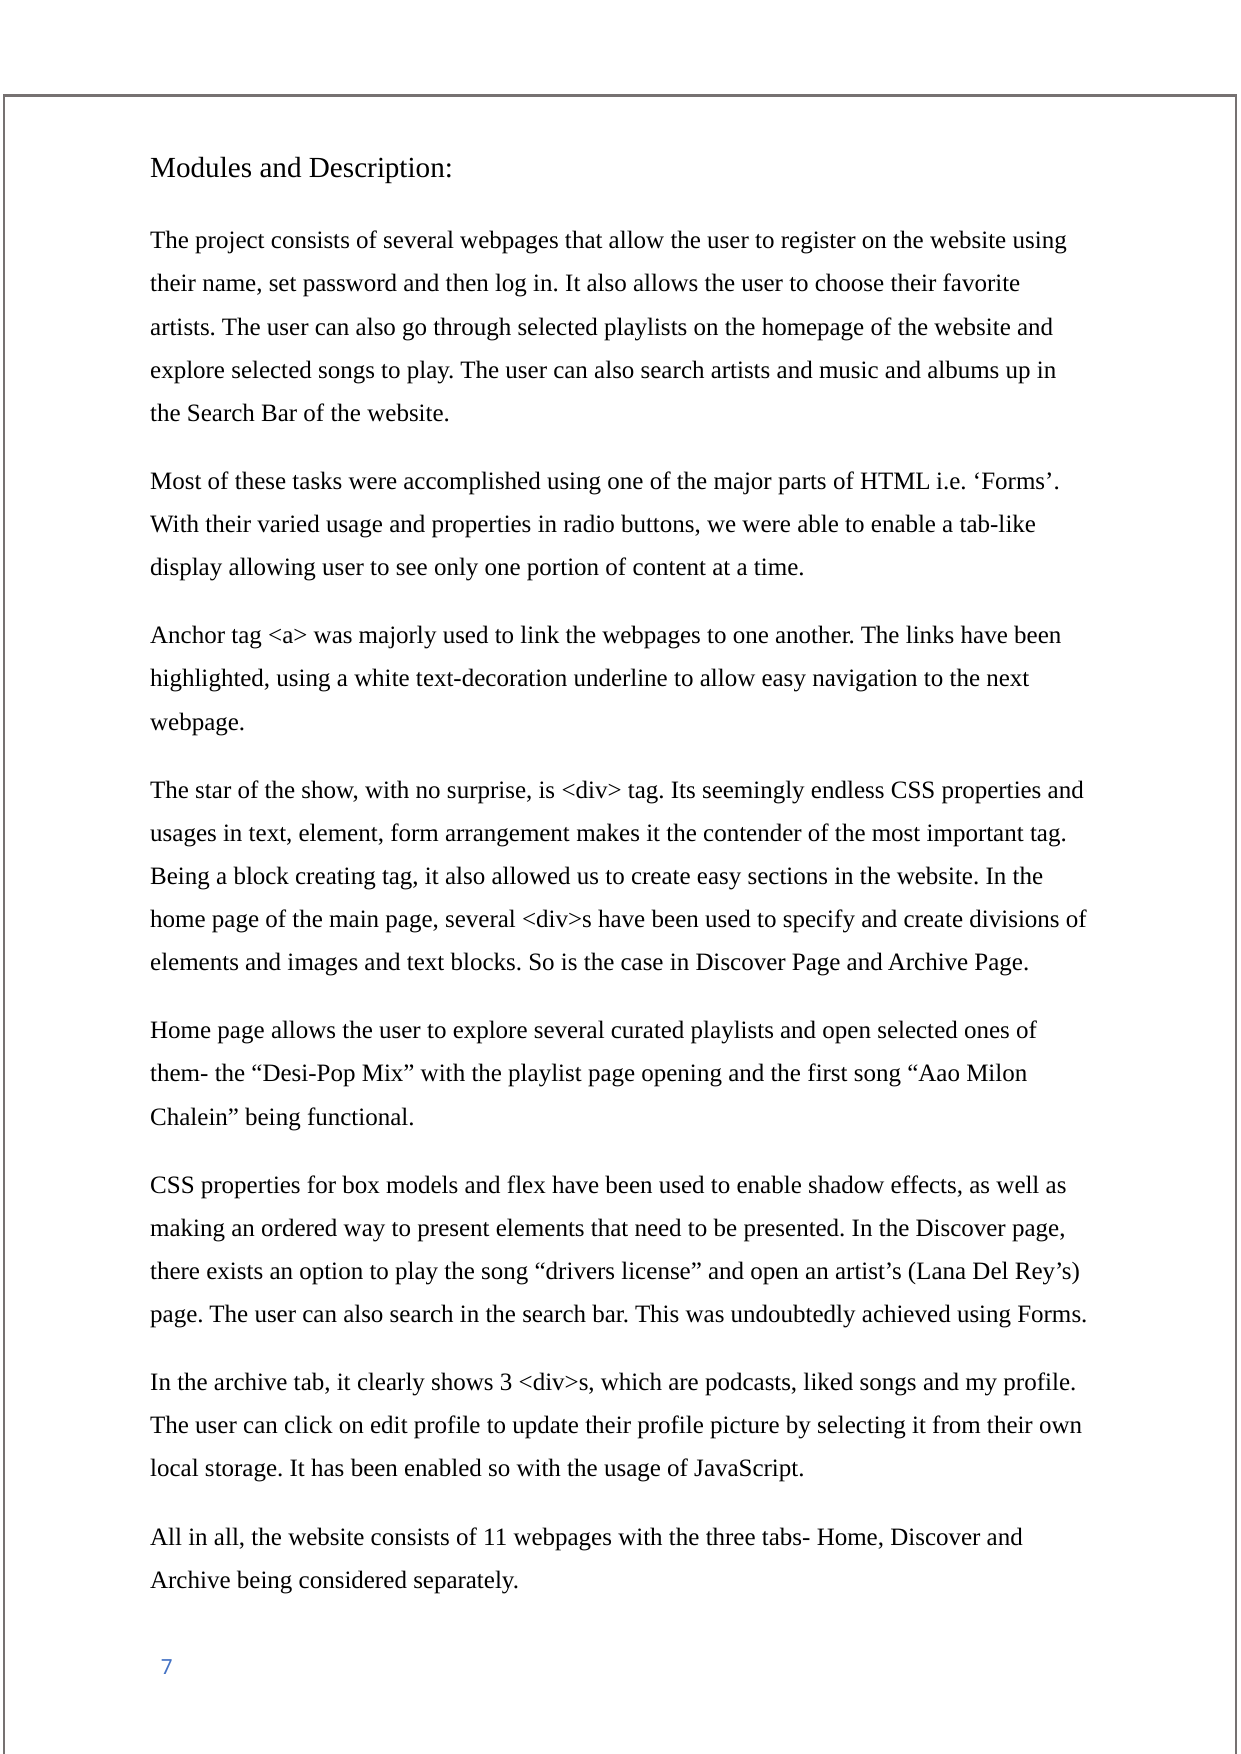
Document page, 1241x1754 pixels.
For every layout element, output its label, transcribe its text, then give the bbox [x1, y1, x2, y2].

text Most of these tasks were accomplished using one of the major parts of HTML i.e. ‘Forms’. With their varied usage and properties in radio buttons, we were able to enable a tab-like display allowing user to see only one portion of content at a time. [150, 466, 1090, 581]
text Modules and Description: [150, 150, 1090, 183]
text Anchor tag <a> was majorly used to link the webpages to one another. The links have been highlighted, using a white text-decoration underline to allow easy navigation to the next webpage. [150, 620, 1090, 735]
text CSS properties for box models and flex have been used to enable shadow effects, as well as making an ordered way to present elements that need to be presented. In the Discover page, there exists an option to play the song “drivers license” and open an artist’s (Lana Del Rey’s) page. The user can also search in the search bar. This was undoubtedly achieved using Forms. [150, 1170, 1090, 1328]
text Home page allows the user to explore several curated playlists and open selected ones of them- the “Desi-Pop Mix” with the playlist page opening and the first song “Aao Milon Chalein” being functional. [150, 1015, 1090, 1130]
text The star of the show, with no surprise, is <div> tag. Its seemingly endless CSS properties and usages in text, element, form arrangement makes it the contender of the most important tag. Being a block creating tag, it also allowed us to create easy sections in the website. In the home page of the main page, several <div>s have been used to specify and create divisions of elements and images and text blocks. So is the case in Discover Page and Archive Page. [150, 775, 1090, 976]
text The project consists of several webpages that allow the user to register on the website using their name, set password and then log in. It also allows the user to choose their favorite artists. The user can also go through selected playlists on the homepage of the website and explore selected songs to play. The user can also search artists and music and albums up in the Search Bar of the website. [150, 225, 1090, 427]
text In the archive tab, it clearly shows 3 <div>s, which are podcasts, liked songs and my profile. The user can click on edit profile to update their profile picture by selecting it from their own local storage. It has been enabled so with the usage of JavaScript. [150, 1367, 1090, 1482]
text All in all, the website consists of 11 webpages with the three tabs- Home, Discover and Archive being considered separately. [150, 1522, 1090, 1593]
